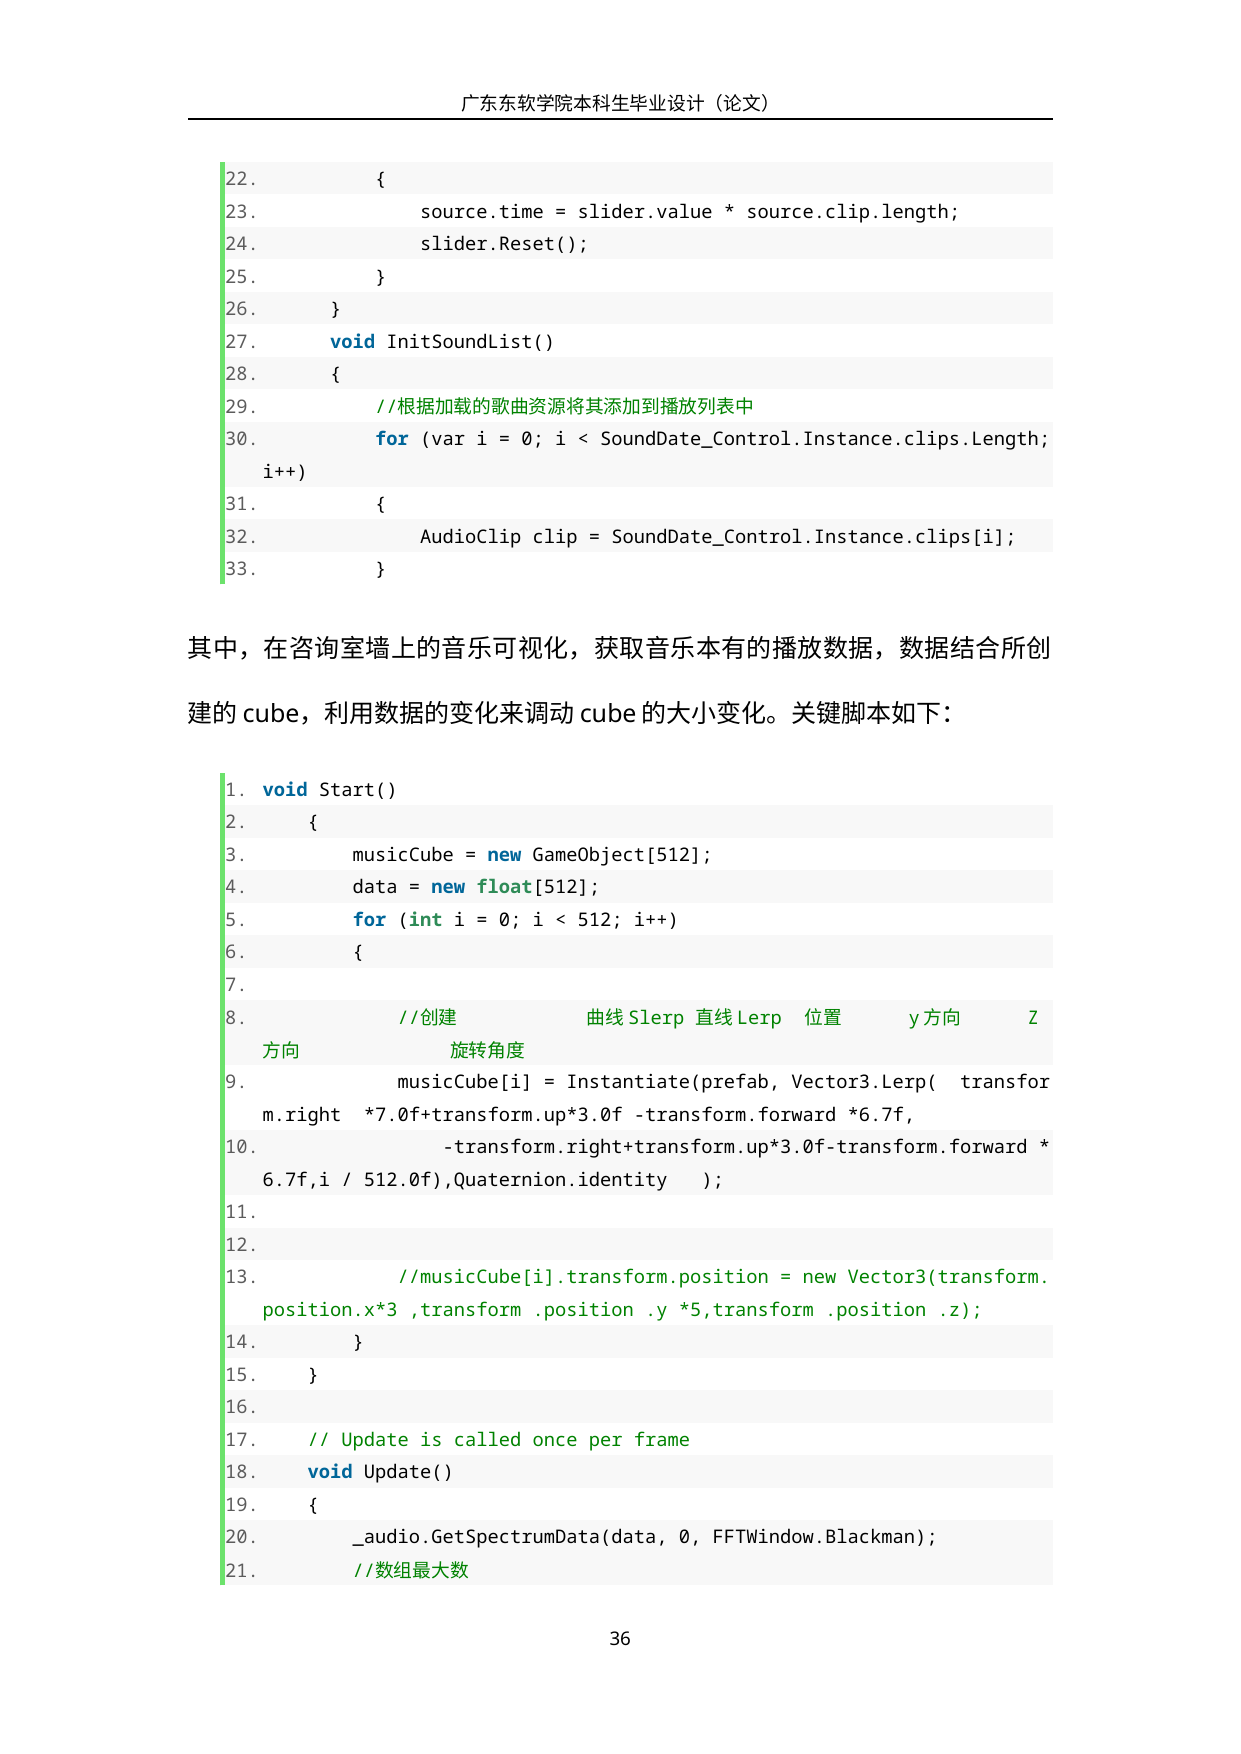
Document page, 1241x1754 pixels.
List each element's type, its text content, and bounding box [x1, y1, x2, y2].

list data = new float[512]; [225, 870, 1053, 903]
list } [225, 1358, 1053, 1390]
list } [225, 552, 1053, 584]
list AudioClip clip = SoundDate_Control.Instance.clips[i]; [225, 519, 1053, 552]
list void Start() [225, 773, 1053, 805]
list { [225, 162, 1053, 194]
list { [225, 487, 1053, 519]
list { [225, 935, 1053, 968]
list // Update is called once per frame [225, 1423, 1053, 1455]
list musicCube = new GameObject[512]; [225, 838, 1053, 870]
list source.time = slider.value * source.clip.length; [225, 194, 1053, 227]
list //数组最大数 [225, 1553, 1053, 1585]
list //根据加载的歌曲资源将其添加到播放列表中 [225, 389, 1053, 422]
list slider.Reset(); [225, 227, 1053, 259]
list _audio.GetSpectrumData(data, 0, FFTWindow.Blackman); [225, 1520, 1053, 1553]
list } [225, 292, 1053, 324]
text 其中，在咨询室墙上的音乐可视化，获取音乐本有的播放数据，数据结合所创建的cube，利用数据的变化来调动cube的大小变化。关键脚本如下： [187, 614, 1053, 744]
list musicCube[i] = Instantiate(prefab, Vector3.Lerp( transform.right *7.0f+transform.up*3.0f -transform.forward *6.7f, [225, 1065, 1053, 1130]
list for (int i = 0; i < 512; i++) [225, 903, 1053, 935]
list for (var i = 0; i < SoundDate_Control.Instance.clips.Length; i++) [225, 422, 1053, 487]
list { [225, 357, 1053, 389]
list -transform.right+transform.up*3.0f-transform.forward *6.7f,i / 512.0f),Quaternion.identity ); [225, 1130, 1053, 1195]
list } [225, 259, 1053, 292]
list { [225, 1488, 1053, 1520]
list { [225, 805, 1053, 838]
list void Update() [225, 1455, 1053, 1488]
list void InitSoundList() [225, 324, 1053, 357]
list //musicCube[i].transform.position = new Vector3(transform.position.x*3 ,transform .position .y *5,transform .position .z); [225, 1260, 1053, 1325]
list //创建 曲线Slerp 直线Lerp 位置 y方向 Z方向 旋转角度 [225, 1000, 1053, 1065]
list } [225, 1325, 1053, 1358]
